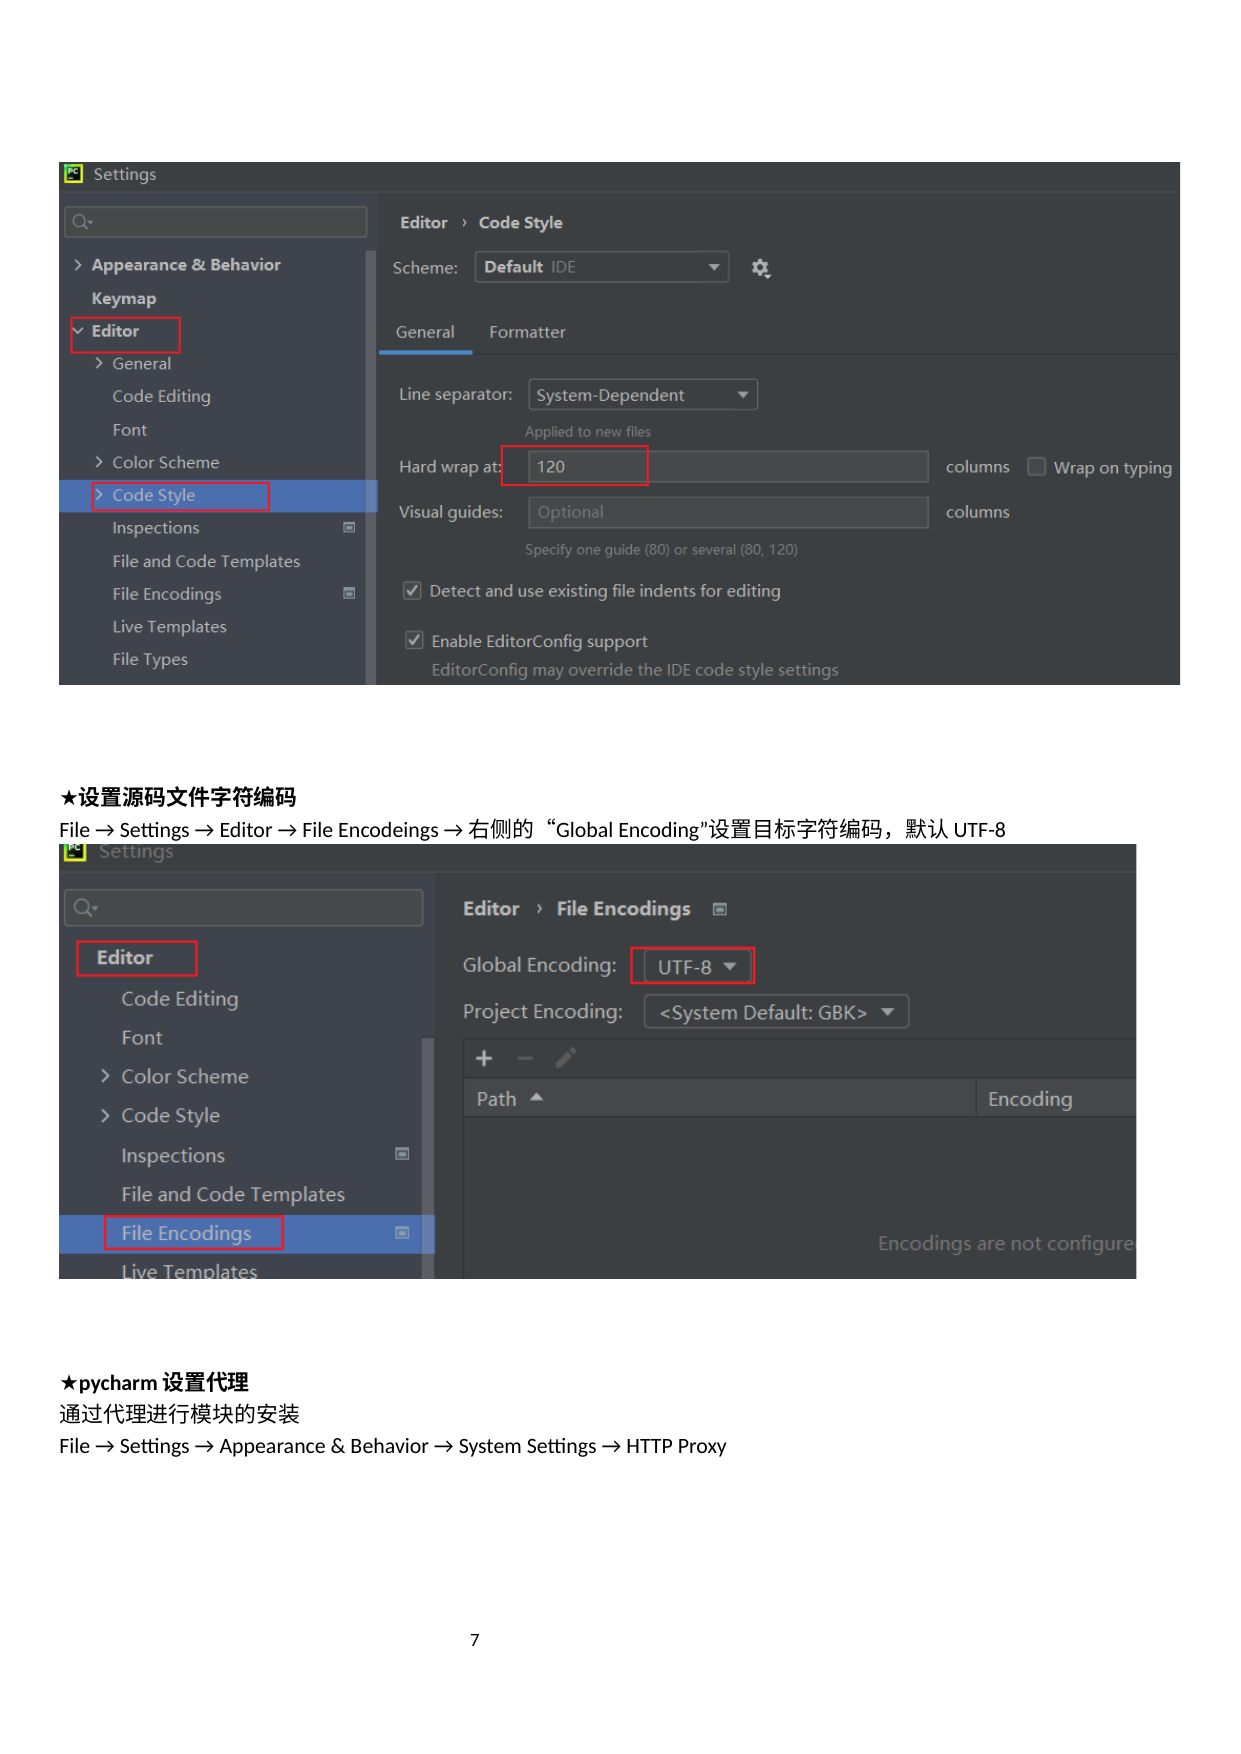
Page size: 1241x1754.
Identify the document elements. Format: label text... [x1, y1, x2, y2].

text File → Settings → Editor → File Encodeings → 右侧的“Global Encoding”设置目标字符编码，默认UTF-8 [59, 812, 1181, 844]
text ★设置源码文件字符编码 [59, 779, 1181, 812]
text ★pycharm设置代理 [59, 1364, 1181, 1397]
text 通过代理进行模块的安装 [59, 1397, 1181, 1429]
picture [59, 162, 1181, 685]
picture [59, 844, 1137, 1279]
text File → Settings → Appearance & Behavior → System Settings → HTTP Proxy [59, 1429, 1181, 1462]
